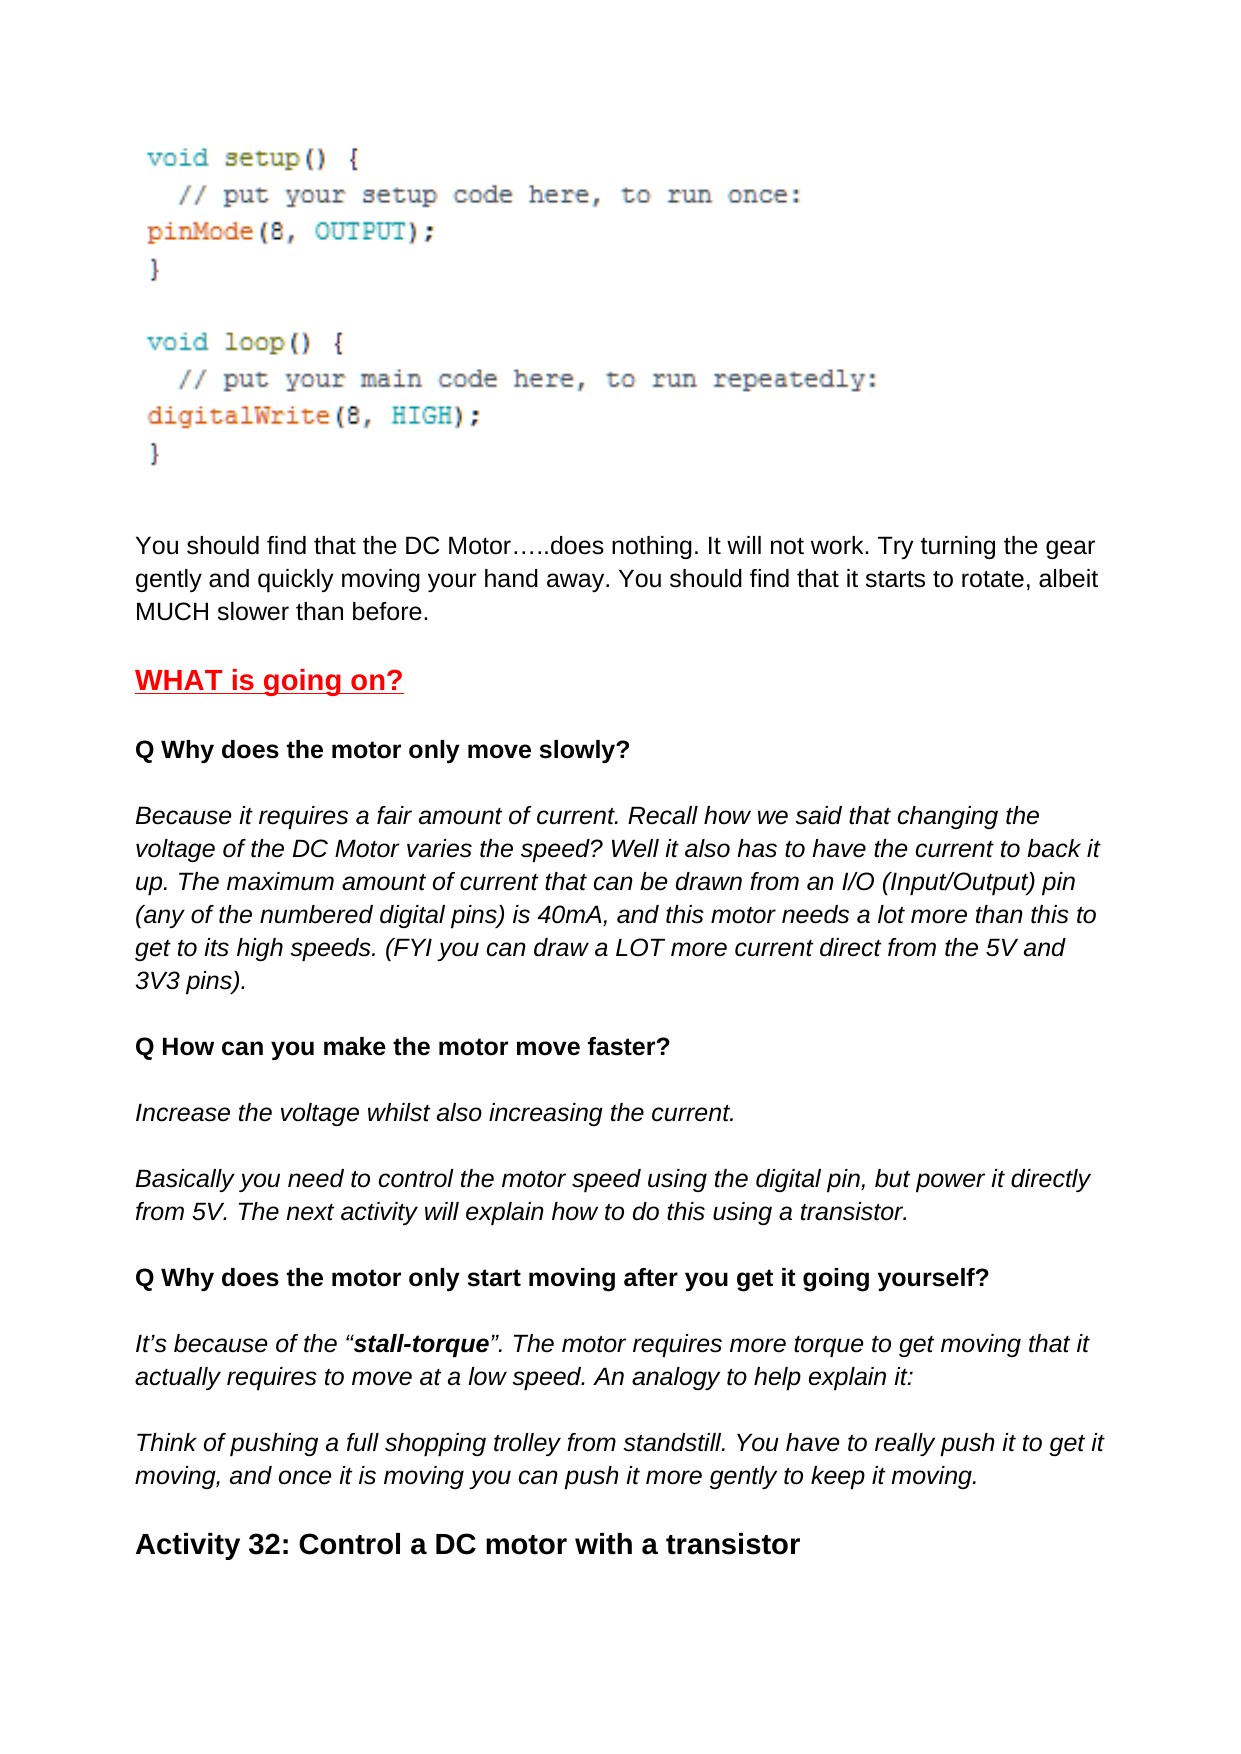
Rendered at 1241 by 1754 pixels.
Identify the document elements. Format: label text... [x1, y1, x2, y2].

text You should find that the DC Motor…..does nothing. It will not work. Try turning the gear gently and quickly moving your hand away. You should find that it starts to rotate, albeit MUCH slower than before. [135, 531, 1105, 626]
text WHAT is going on? [135, 663, 1105, 697]
text Q Why does the motor only move slowly? [135, 735, 1105, 764]
text Basically you need to control the motor speed using the digital pin, but power it directly from 5V. The next activity will explain how to do this using a transistor. [135, 1164, 1105, 1226]
text Activity 32: Control a DC motor with a transistor [135, 1527, 1105, 1561]
text Q Why does the motor only start moving after you get it going yourself? [135, 1263, 1105, 1292]
text Think of pushing a full shopping trolley from standstill. You have to really push it to get it moving, and once it is moving you can push it more gently to keep it moving. [135, 1428, 1105, 1490]
text Increase the voltage whilst also increasing the current. [135, 1098, 1105, 1127]
text It’s because of the “stall-torque”. The motor requires more torque to get moving that it actually requires to move at a low speed. An analogy to help explain it: [135, 1329, 1105, 1391]
text Because it requires a fair amount of current. Recall how we said that changing the voltage of the DC Motor varies the speed? Well it also has to have the current to back it up. The maximum amount of current that can be drawn from an I/O (Input/Output) pin (any of the numbered digital pins) is 40mA, and this motor needs a lot more than this to get to its high speeds. (FYI you can draw a LOT more current direct from the 5V and 3V3 pins). [135, 801, 1105, 995]
picture [134, 135, 900, 495]
text Q How can you make the motor move faster? [135, 1032, 1105, 1061]
